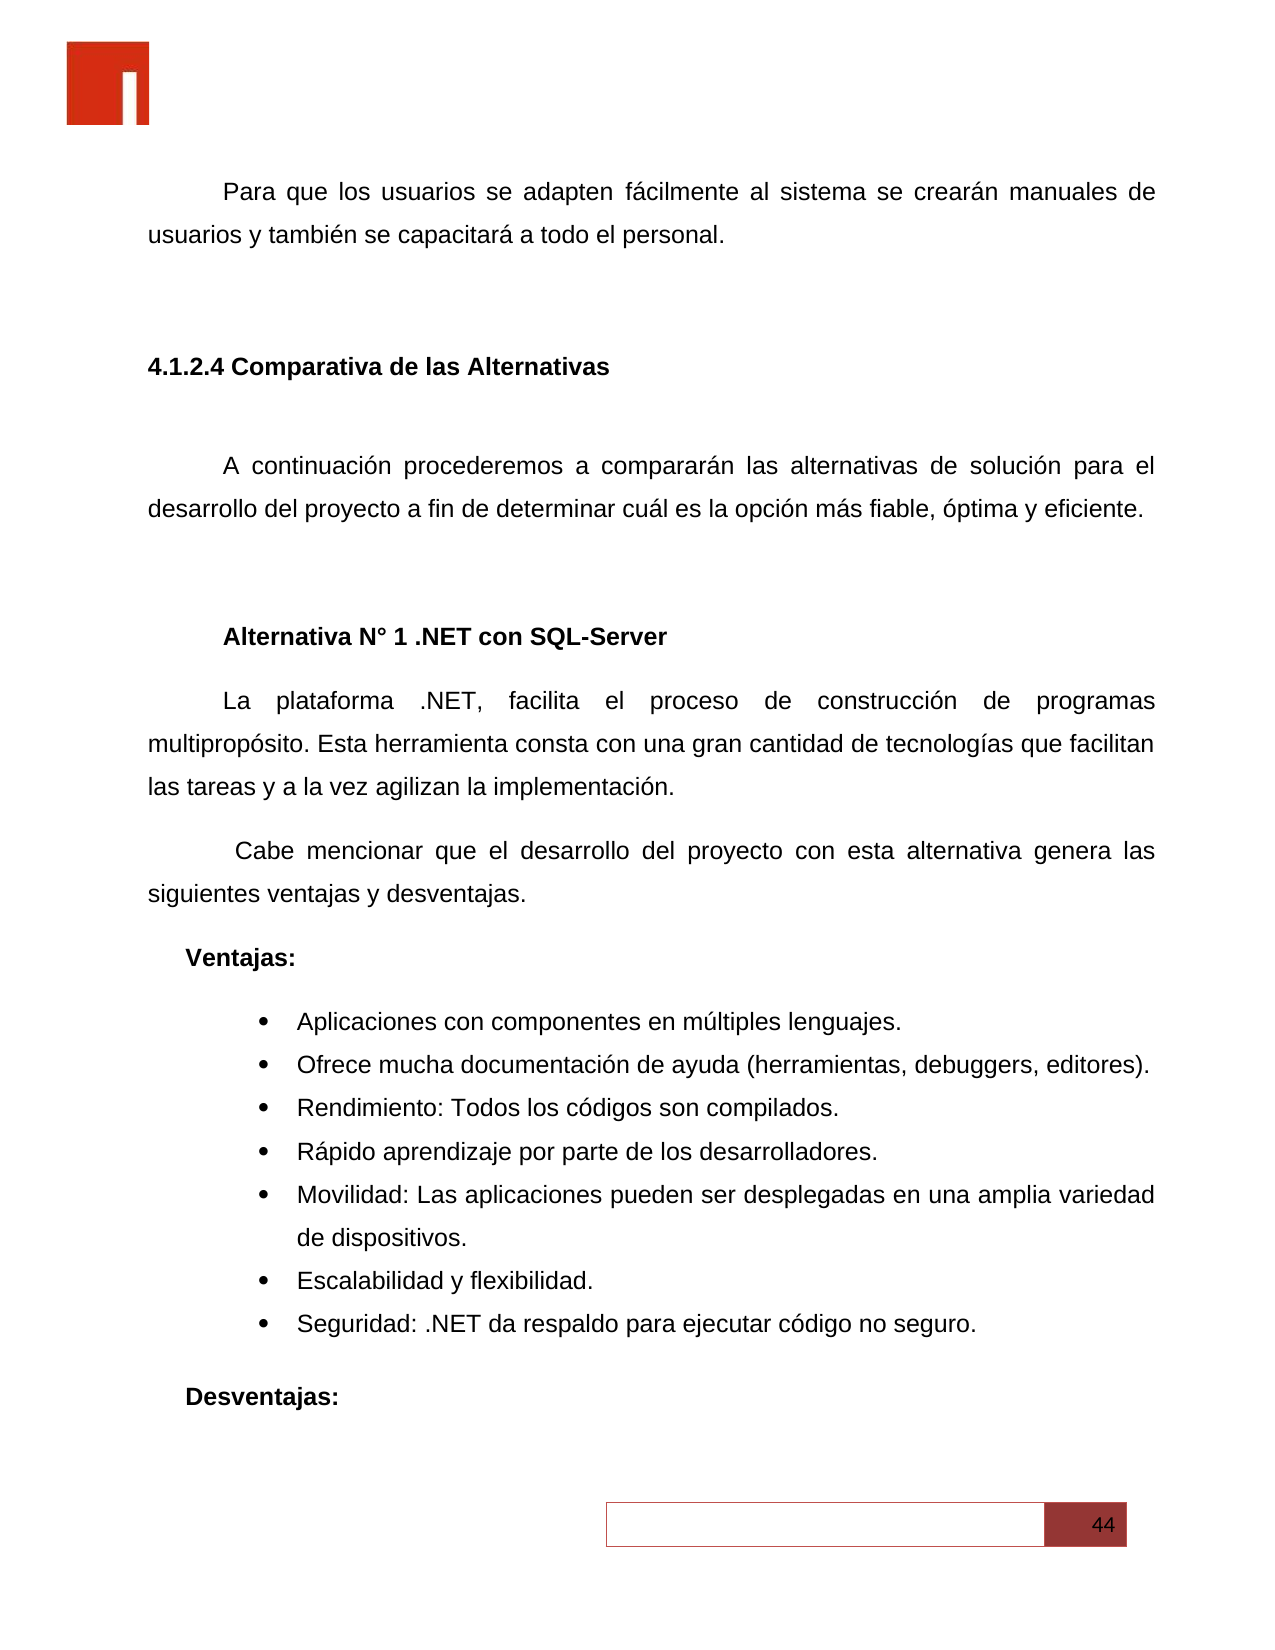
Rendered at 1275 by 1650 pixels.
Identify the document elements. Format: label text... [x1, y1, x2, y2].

text Para que los usuarios se adapten fácilmente al sistema se crearán manuales de usuarios y también se capacitará a todo el personal. [148, 177, 1157, 249]
list Seguridad: .NET da respaldo para ejecutar código no seguro. [259, 1309, 1157, 1338]
text Desventajas: [185, 1382, 1157, 1411]
text A continuación procederemos a compararán las alternativas de solución para el desarrollo del proyecto a fin de determinar cuál es la opción más fiable, óptima y eficiente. [148, 451, 1157, 523]
picture [66, 41, 150, 125]
text La plataforma .NET, facilita el proceso de construcción de programas multipropósito. Esta herramienta consta con una gran cantidad de tecnologías que facilitan las tareas y a la vez agilizan la implementación. [148, 686, 1157, 801]
text Cabe mencionar que el desarrollo del proyecto con esta alternativa genera las siguientes ventajas y desventajas. [148, 836, 1157, 908]
text Alternativa N° 1 .NET con SQL-Server [148, 622, 1157, 651]
list Aplicaciones con componentes en múltiples lenguajes. [259, 1007, 1157, 1036]
list Rápido aprendizaje por parte de los desarrolladores. [259, 1137, 1157, 1166]
subtitle 4.1.2.4 Comparativa de las Alternativas [148, 352, 1157, 381]
list Rendimiento: Todos los códigos son compilados. [259, 1093, 1157, 1122]
list Escalabilidad y flexibilidad. [259, 1266, 1157, 1295]
list Movilidad: Las aplicaciones pueden ser desplegadas en una amplia variedad de dispositivos. [259, 1180, 1157, 1252]
text Ventajas: [148, 943, 1157, 972]
list Ofrece mucha documentación de ayuda (herramientas, debuggers, editores). [259, 1050, 1157, 1079]
